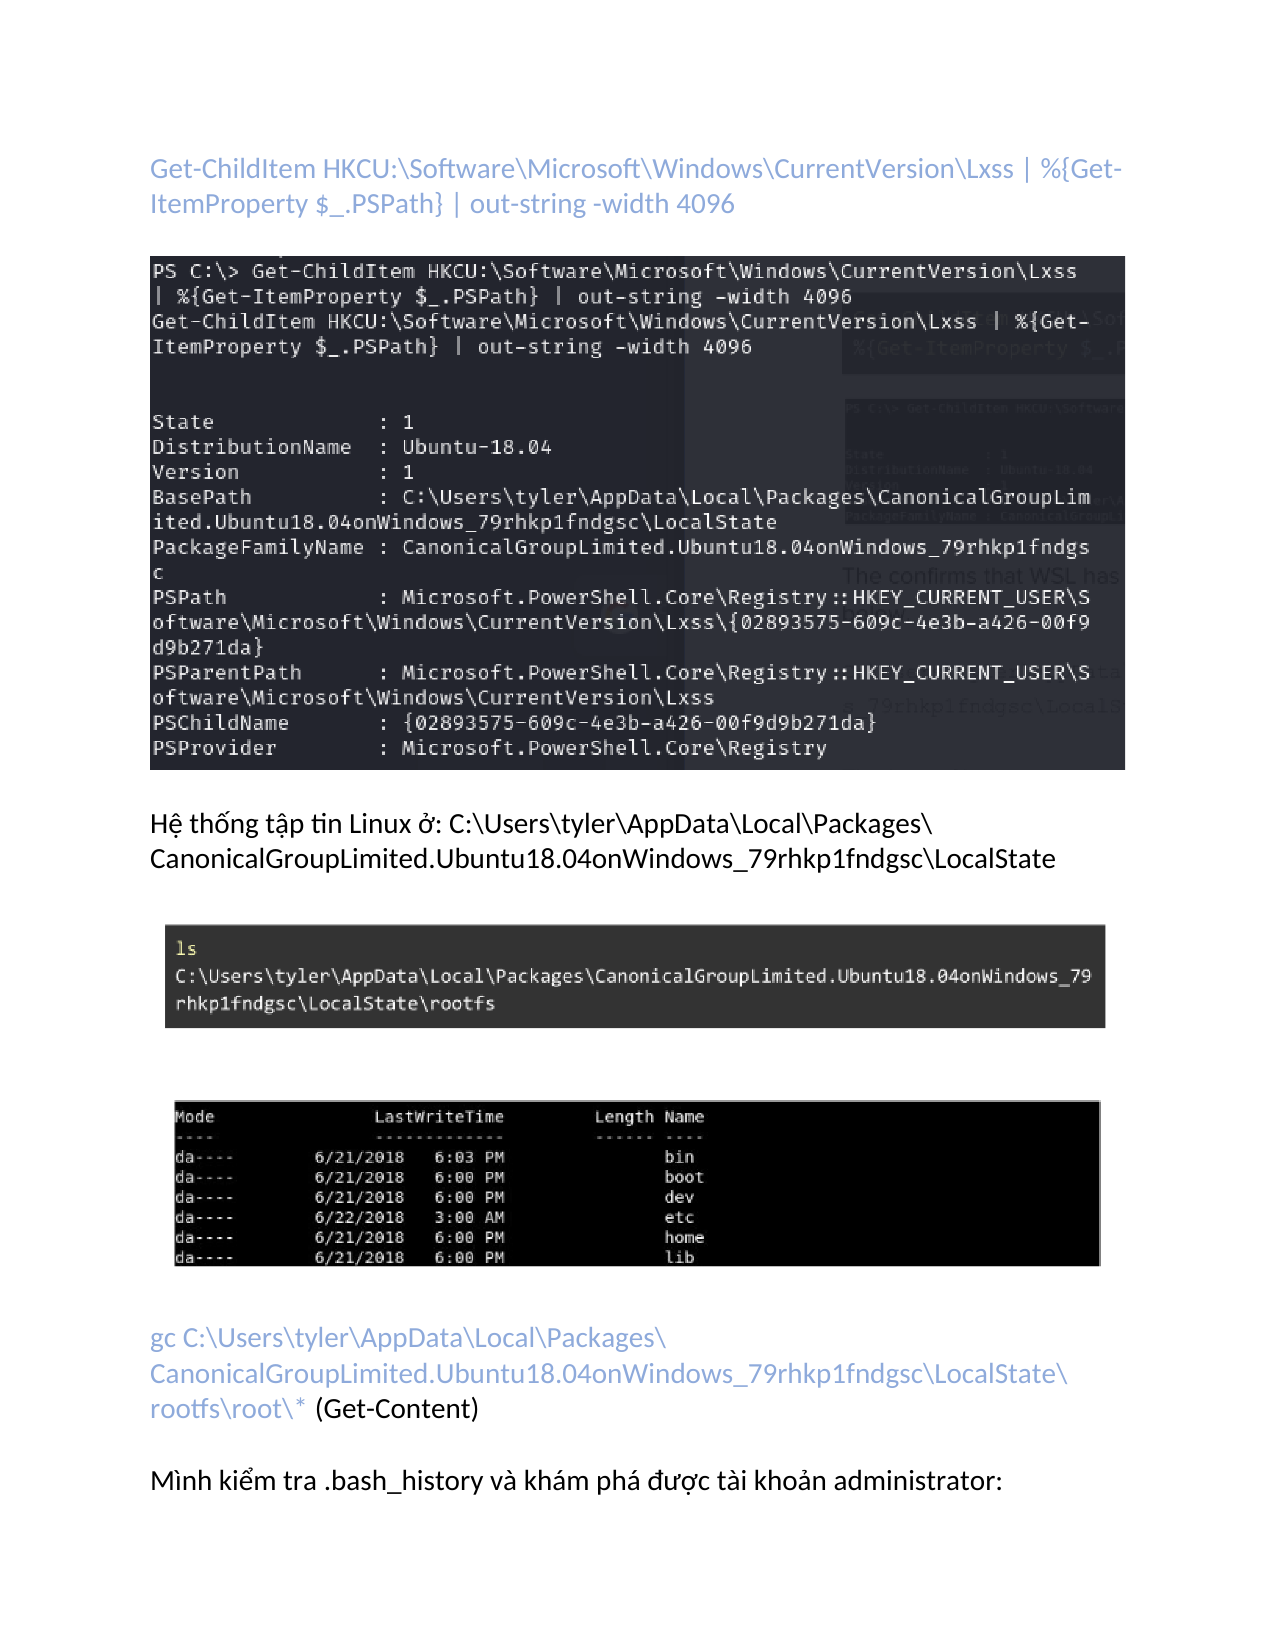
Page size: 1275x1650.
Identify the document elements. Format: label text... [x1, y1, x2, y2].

text Mình kiểm tra .bash_history và khám phá được tài khoản administrator: [150, 1462, 1125, 1497]
picture [150, 911, 1125, 1045]
picture [150, 1080, 1125, 1284]
text Get-ChildItem HKCU:\Software\Microsoft\Windows\CurrentVersion\Lxss | %{Get-ItemProperty $_.PSPath} | out-string -width 4096 [150, 150, 1125, 221]
text Hệ thống tập tin Linux ở: C:\Users\tyler\AppData\Local\Packages\CanonicalGroupLimited.Ubuntu18.04onWindows_79rhkp1fndgsc\LocalState [150, 805, 1125, 876]
picture [150, 256, 1125, 770]
text gc C:\Users\tyler\AppData\Local\Packages\CanonicalGroupLimited.Ubuntu18.04onWindows_79rhkp1fndgsc\LocalState\rootfs\root\* (Get-Content) [150, 1319, 1125, 1426]
